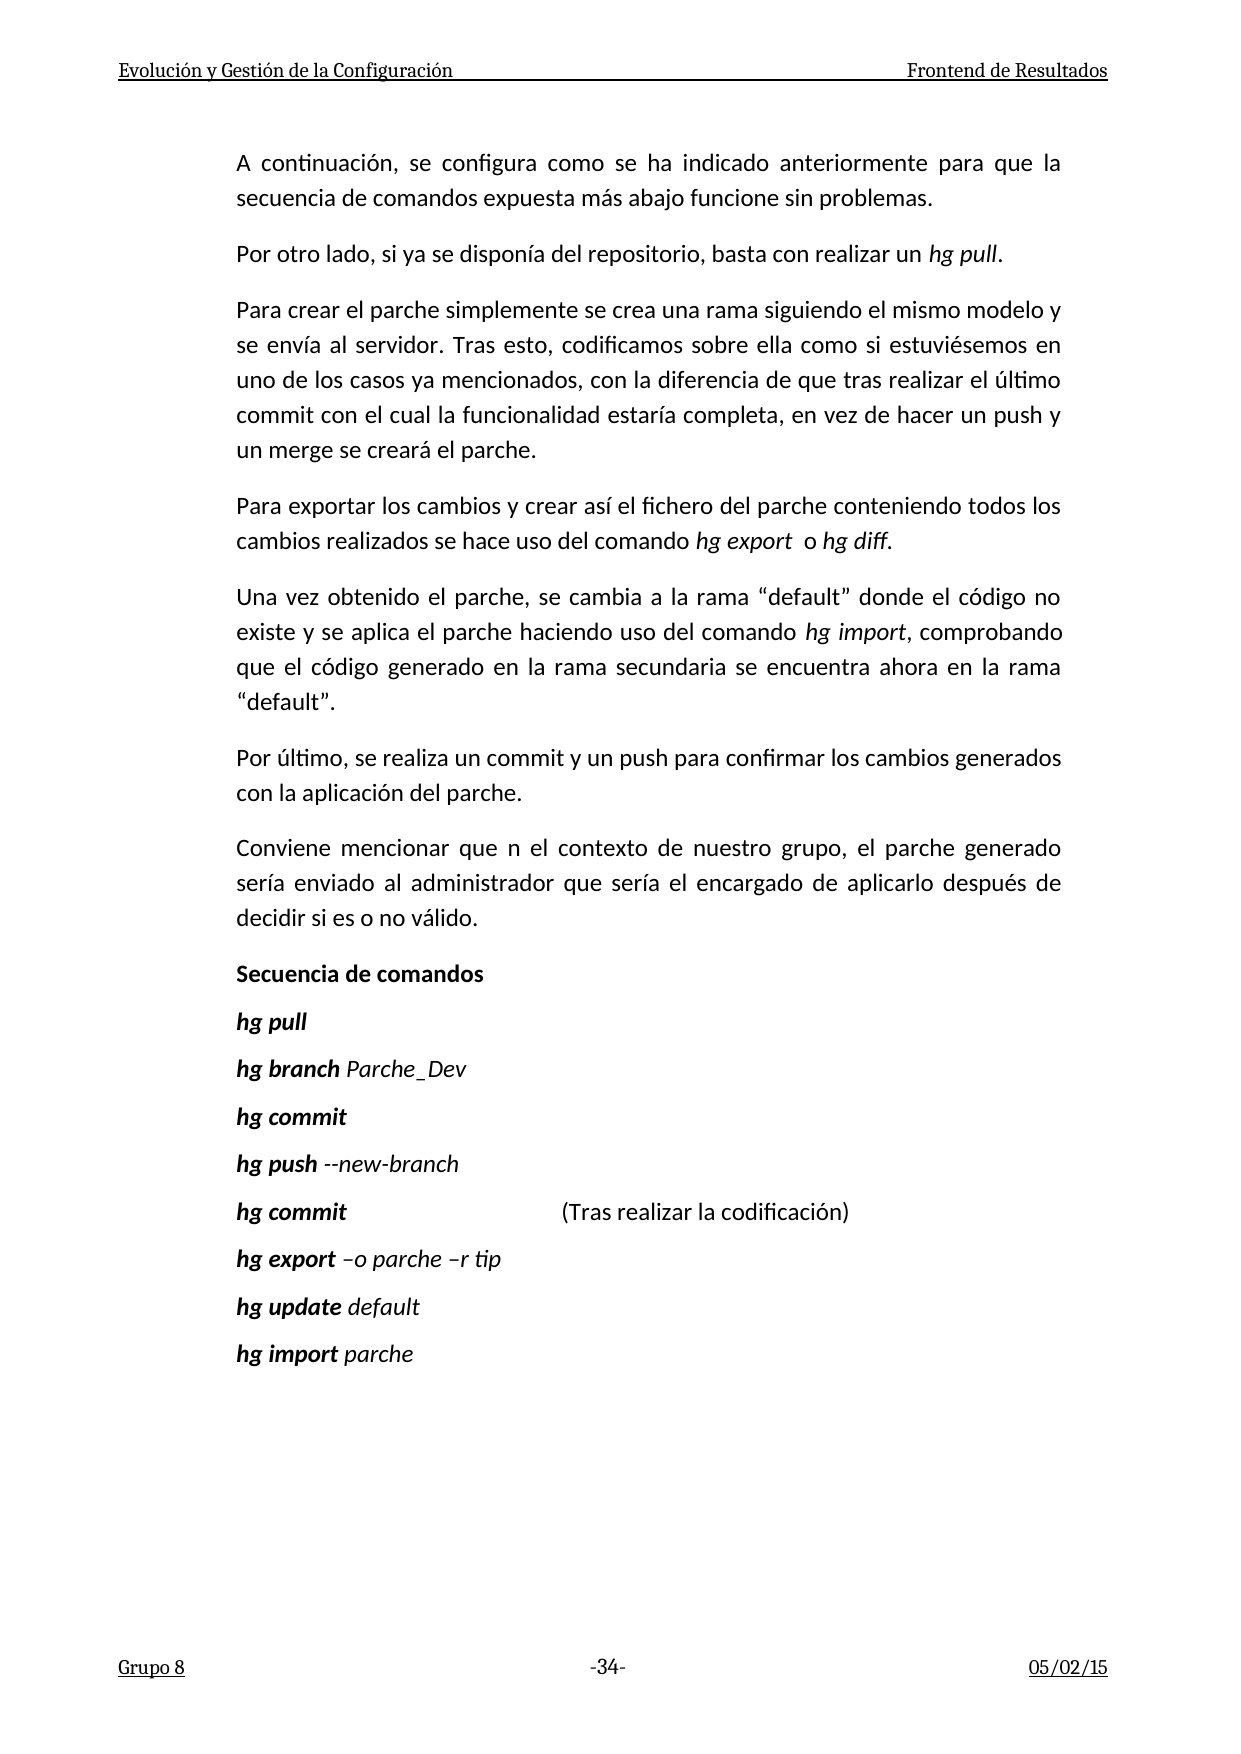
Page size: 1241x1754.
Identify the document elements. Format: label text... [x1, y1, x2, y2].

text hg commit (Tras realizar la codificación) [236, 1196, 1063, 1226]
text hg push --new-branch [236, 1148, 1063, 1179]
text hg commit [236, 1101, 1063, 1131]
text hg import parche [236, 1338, 1063, 1369]
text hg export –o parche –r tip [236, 1243, 1063, 1274]
text Por último, se realiza un commit y un push para confirmar los cambios generados con la aplicación del parche. [236, 742, 1063, 807]
text hg pull [236, 1006, 1063, 1036]
text Por otro lado, si ya se disponía del repositorio, basta con realizar un hg pull. [236, 238, 1063, 269]
text Conviene mencionar que n el contexto de nuestro grupo, el parche generado sería enviado al administrador que sería el encargado de aplicarlo después de decidir si es o no válido. [236, 833, 1063, 933]
text A continuación, se configura como se ha indicado anteriormente para que la secuencia de comandos expuesta más abajo funcione sin problemas. [236, 148, 1063, 213]
text hg update default [236, 1291, 1063, 1321]
text Para crear el parche simplemente se crea una rama siguiendo el mismo modelo y se envía al servidor. Tras esto, codificamos sobre ella como si estuviésemos en uno de los casos ya mencionados, con la diferencia de que tras realizar el último commit con el cual la funcionalidad estaría completa, en vez de hacer un push y un merge se creará el parche. [236, 294, 1063, 465]
text Una vez obtenido el parche, se cambia a la rama “default” donde el código no existe y se aplica el parche haciendo uso del comando hg import, comprobando que el código generado en la rama secundaria se encuentra ahora en la rama “default”. [236, 581, 1063, 716]
text Secuencia de comandos [236, 958, 1063, 989]
text hg branch Parche_Dev [236, 1053, 1063, 1084]
text Para exportar los cambios y crear así el fichero del parche conteniendo todos los cambios realizados se hace uso del comando hg export o hg diff. [236, 490, 1063, 556]
